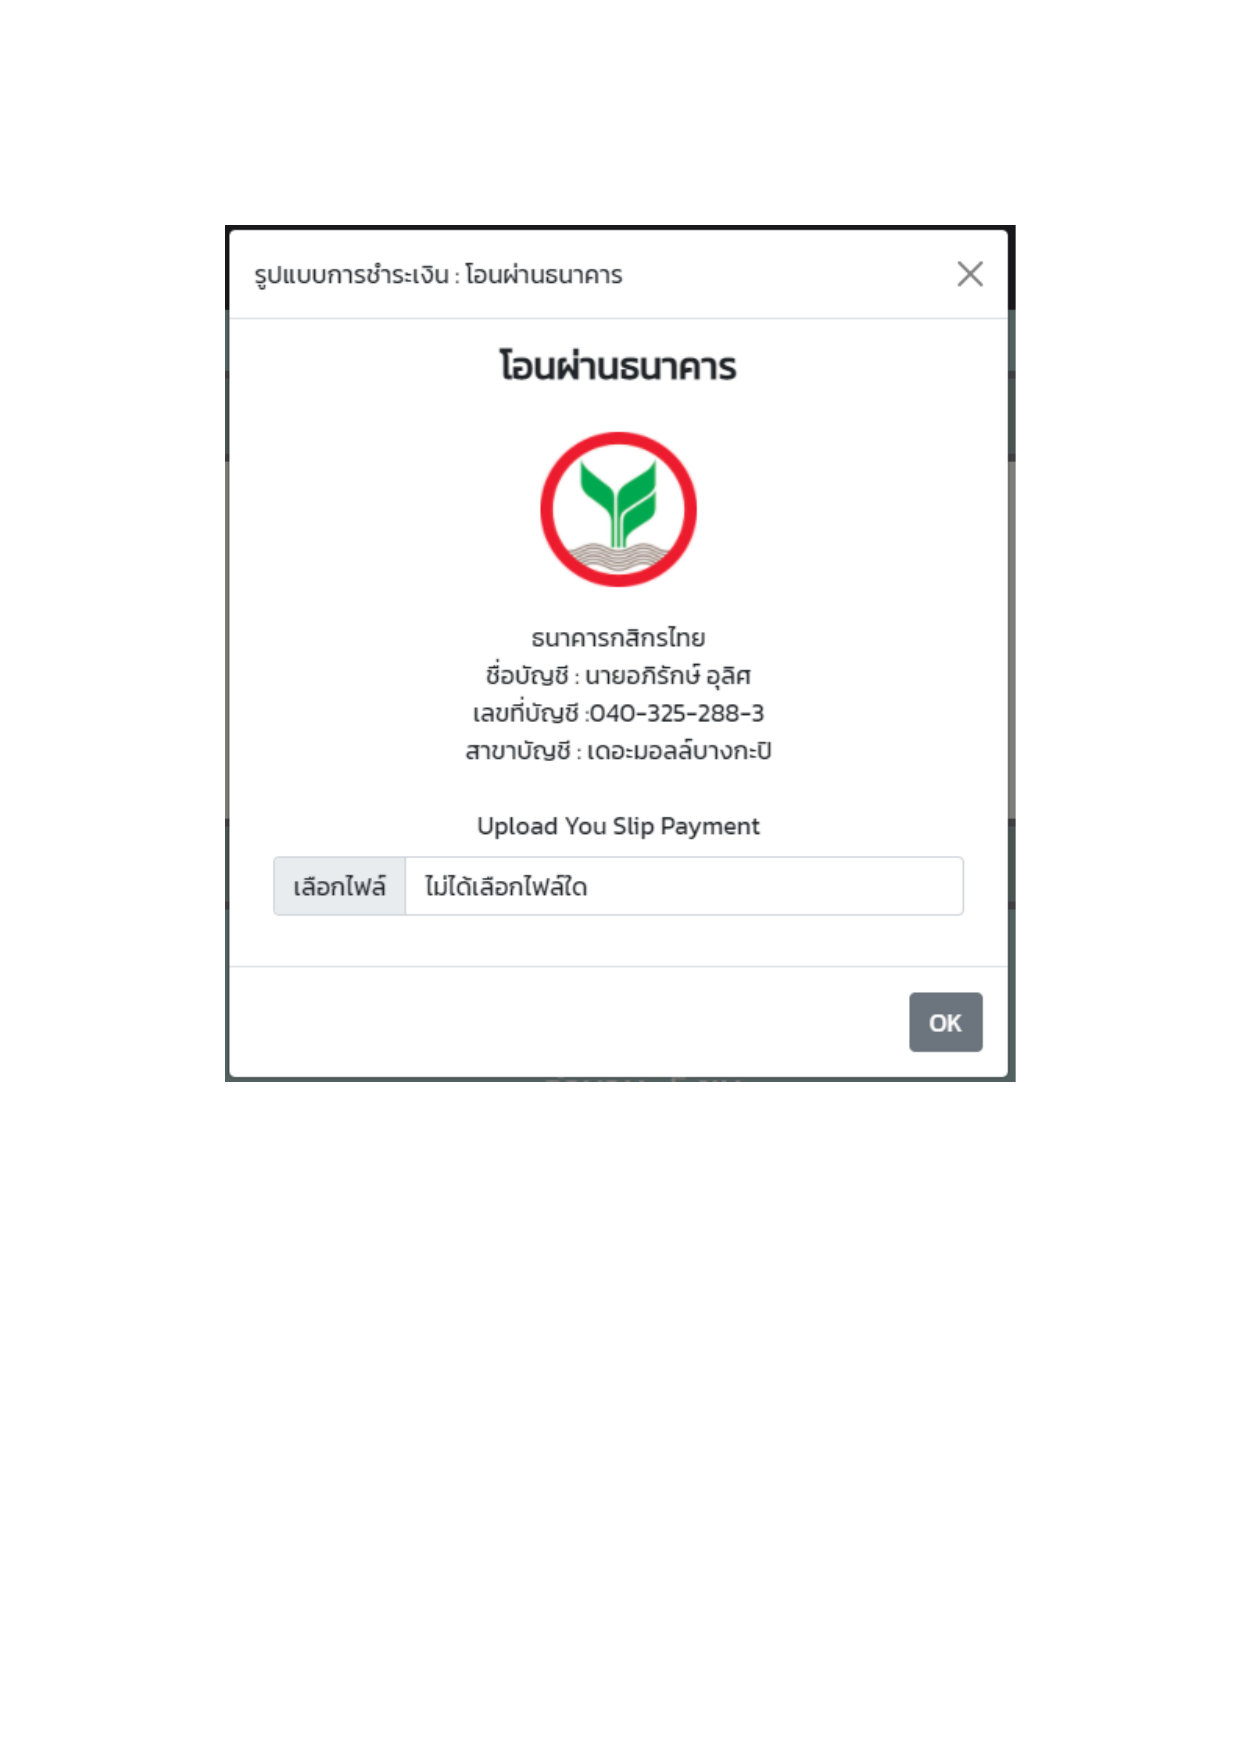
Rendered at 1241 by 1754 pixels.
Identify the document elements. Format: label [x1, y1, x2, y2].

picture [225, 225, 1016, 1082]
